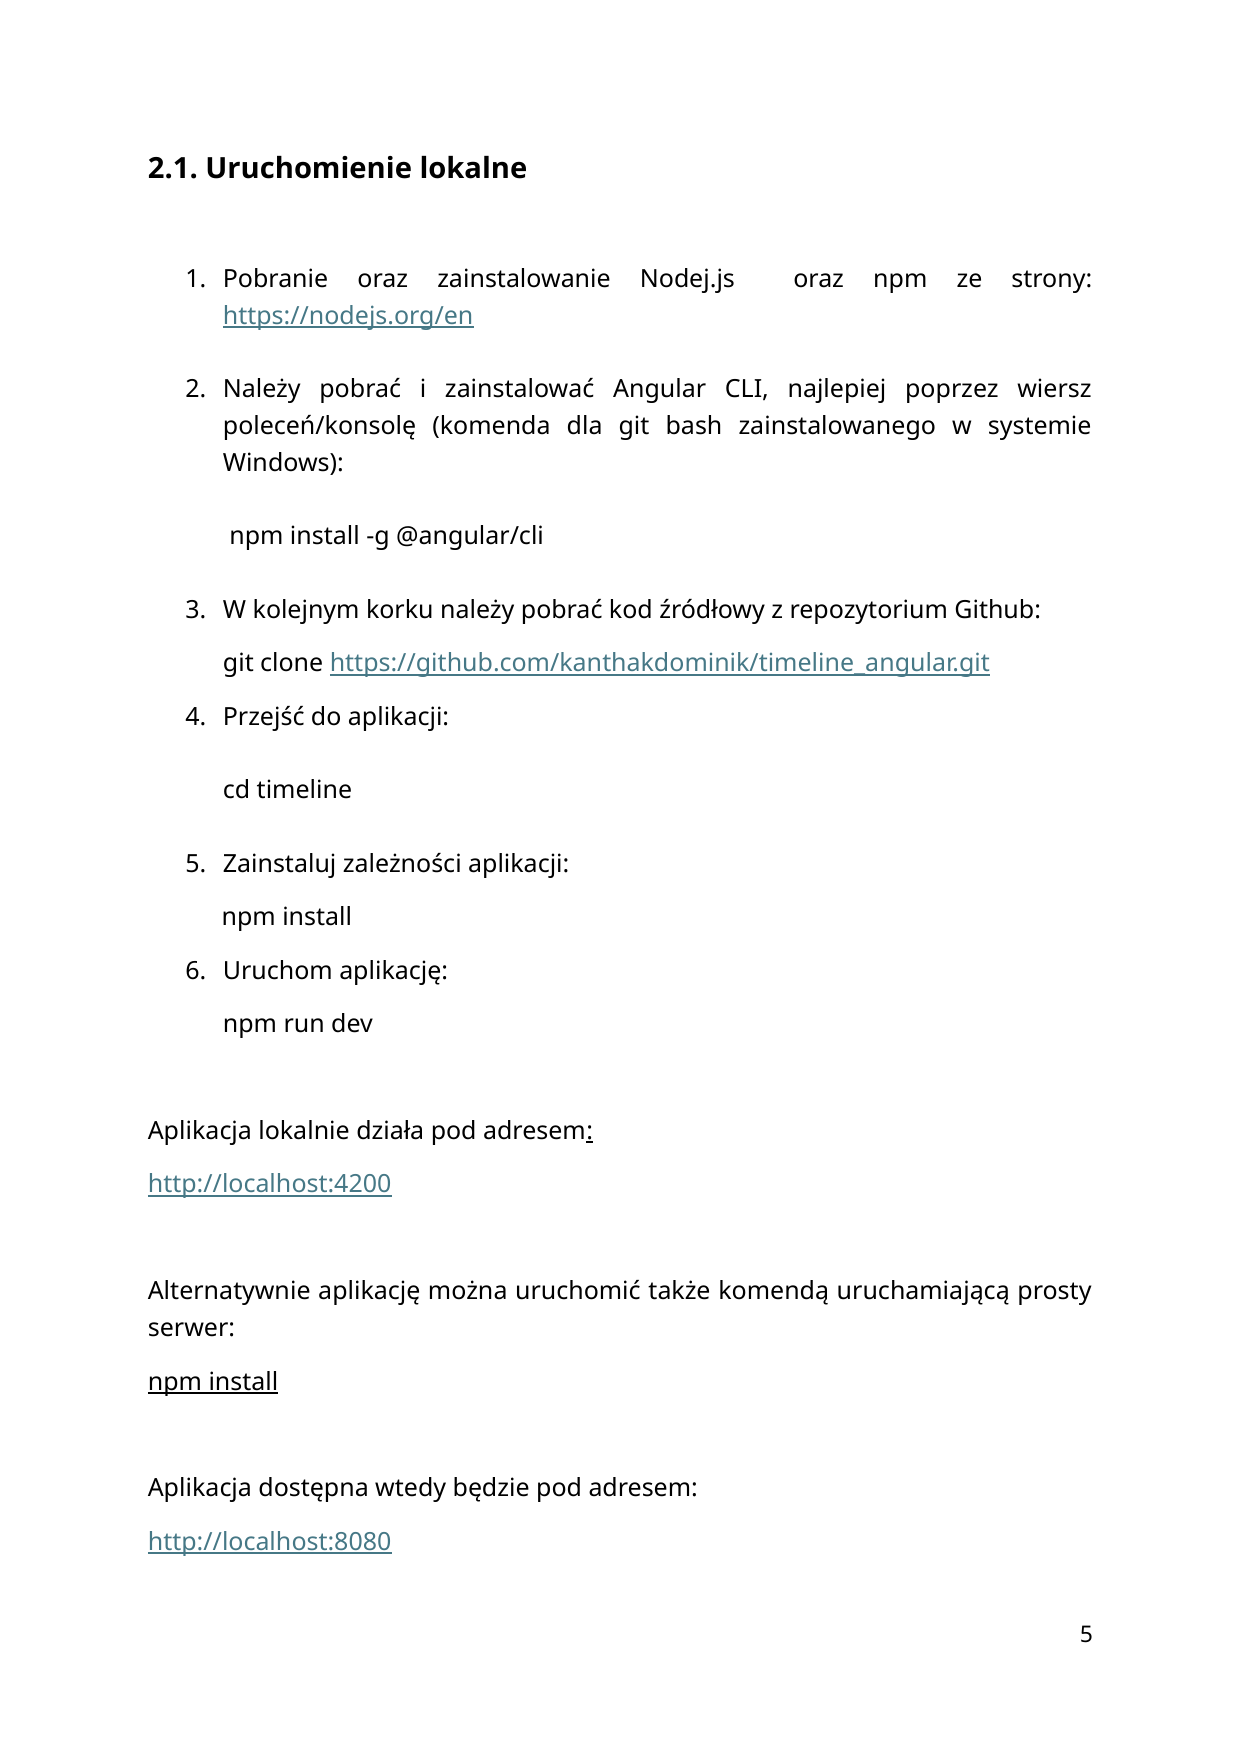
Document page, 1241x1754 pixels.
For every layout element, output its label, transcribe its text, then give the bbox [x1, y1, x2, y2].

text 2.1. Uruchomienie lokalne [148, 148, 1093, 187]
list npm install -g @angular/cli [223, 518, 1093, 552]
list cd timeline [223, 772, 1093, 806]
list Należy pobrać i zainstalować Angular CLI, najlepiej poprzez wiersz poleceń/konsolę (komenda dla git bash zainstalowanego w systemie Windows): [185, 371, 1093, 478]
list W kolejnym korku należy pobrać kod źródłowy z repozytorium Github: [185, 591, 1093, 626]
list Zainstaluj zależności aplikacji: [185, 845, 1093, 879]
text npm install [148, 1363, 1093, 1397]
list Uruchom aplikację: [185, 952, 1093, 986]
text npm run dev [223, 1006, 1093, 1040]
text Aplikacja dostępna wtedy będzie pod adresem: [148, 1470, 1093, 1504]
text http://localhost:4200 [148, 1166, 1093, 1200]
list Przejść do aplikacji: [185, 698, 1093, 732]
text npm install [148, 899, 1093, 933]
text git clone https://github.com/kanthakdominik/timeline_angular.git [221, 645, 1093, 679]
text http://localhost:8080 [148, 1523, 1093, 1557]
text Alternatywnie aplikację można uruchomić także komendą uruchamiającą prosty serwer: [148, 1273, 1093, 1344]
text Aplikacja lokalnie działa pod adresem: [148, 1113, 1093, 1147]
list Pobranie oraz zainstalowanie Nodej.js oraz npm ze strony: https://nodejs.org/en [185, 261, 1093, 331]
